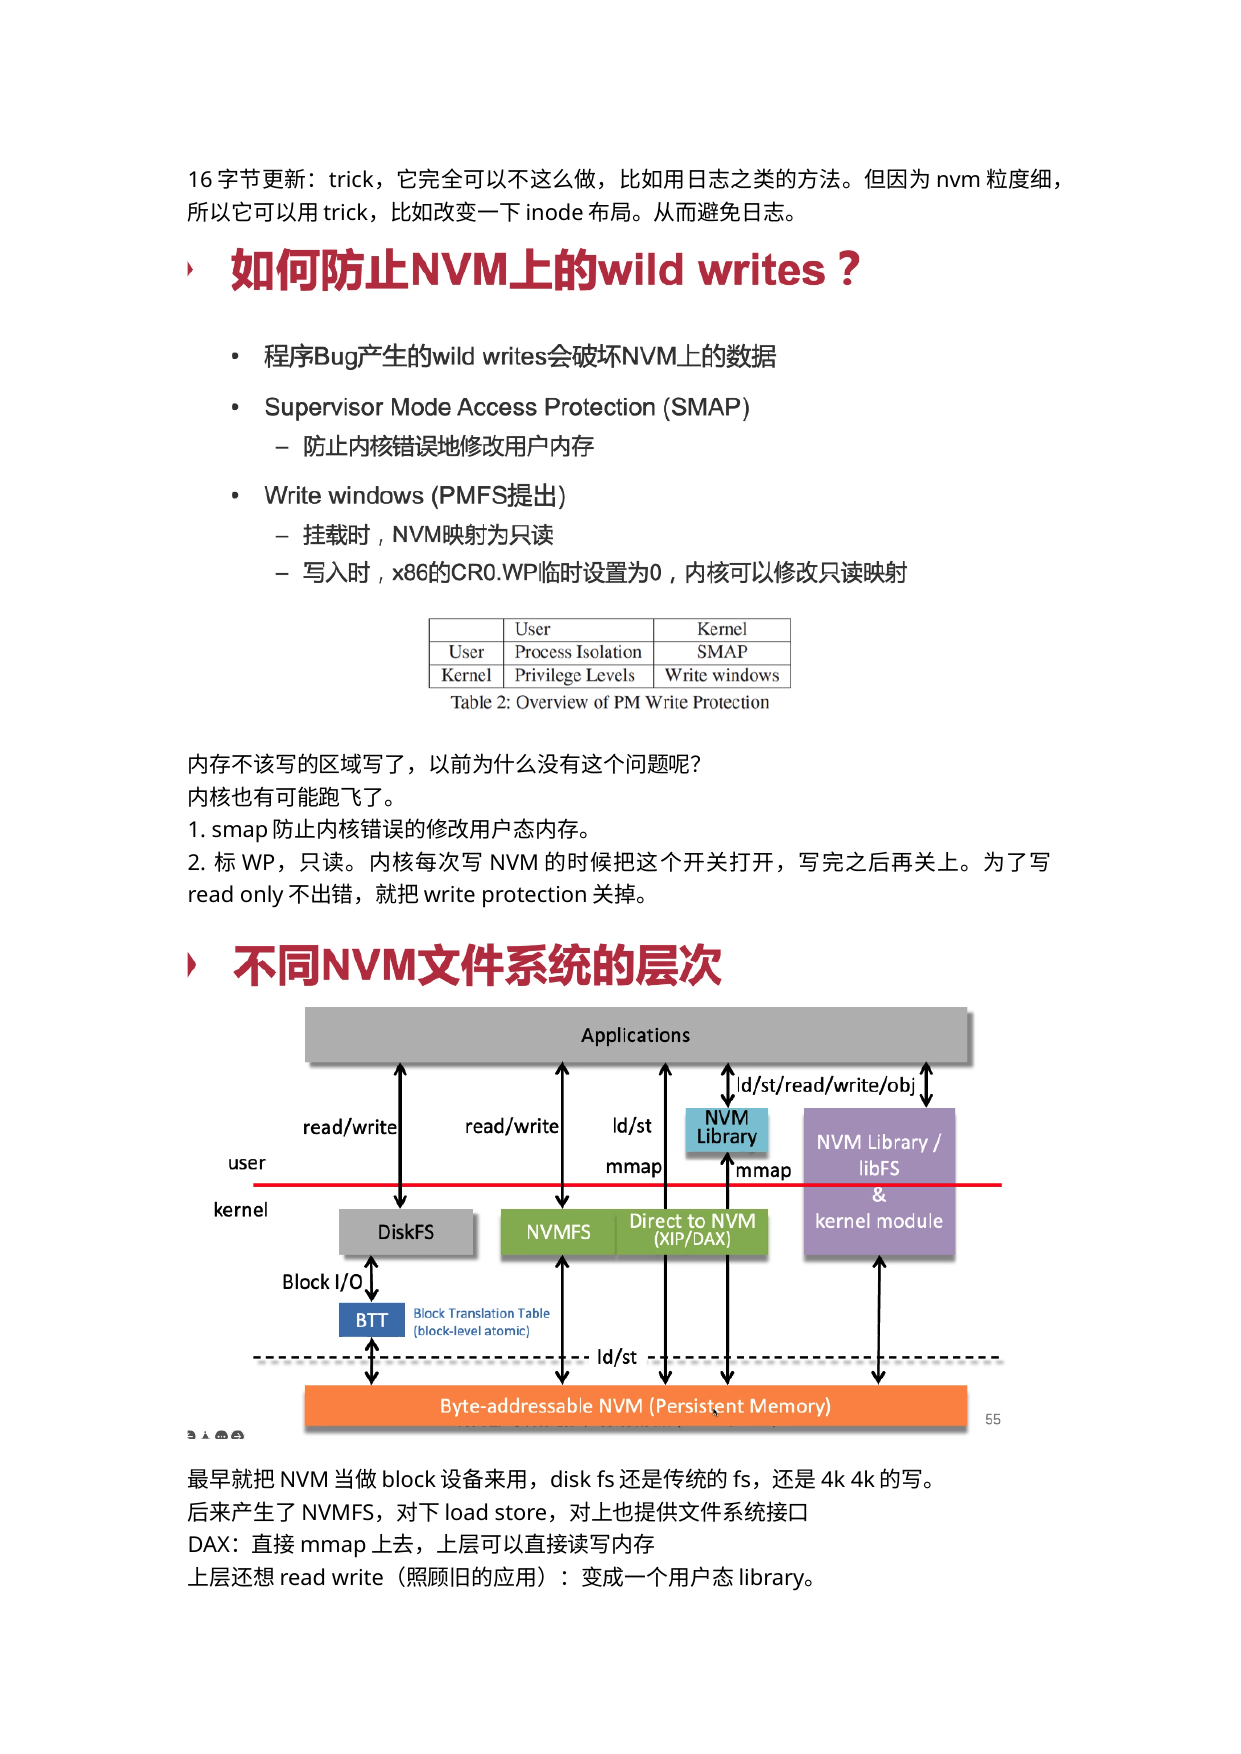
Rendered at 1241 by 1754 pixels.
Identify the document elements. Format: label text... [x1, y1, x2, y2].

text 最早就把NVM当做block设备来用，disk fs还是传统的fs，还是4k 4k的写。 [187, 1462, 1053, 1494]
text 上层还想read write（照顾旧的应用）：变成一个用户态library。 [187, 1559, 1053, 1592]
picture [187, 909, 1053, 1439]
text 16字节更新：trick，它完全可以不这么做，比如用日志之类的方法。但因为nvm粒度细，所以它可以用trick，比如改变一下inode布局。从而避免日志。 [187, 162, 1053, 227]
text 后来产生了NVMFS，对下load store，对上也提供文件系统接口 [187, 1494, 1053, 1527]
text 内存不该写的区域写了，以前为什么没有这个问题呢？ [187, 747, 1053, 779]
text DAX：直接mmap上去，上层可以直接读写内存 [187, 1527, 1053, 1559]
text 内核也有可能跑飞了。 [187, 779, 1053, 812]
text 2. 标WP，只读。内核每次写NVM的时候把这个开关打开，写完之后再关上。为了写read only不出错，就把write protection关掉。 [187, 844, 1053, 909]
text 1. smap防止内核错误的修改用户态内存。 [187, 812, 1053, 844]
picture [187, 227, 1053, 722]
